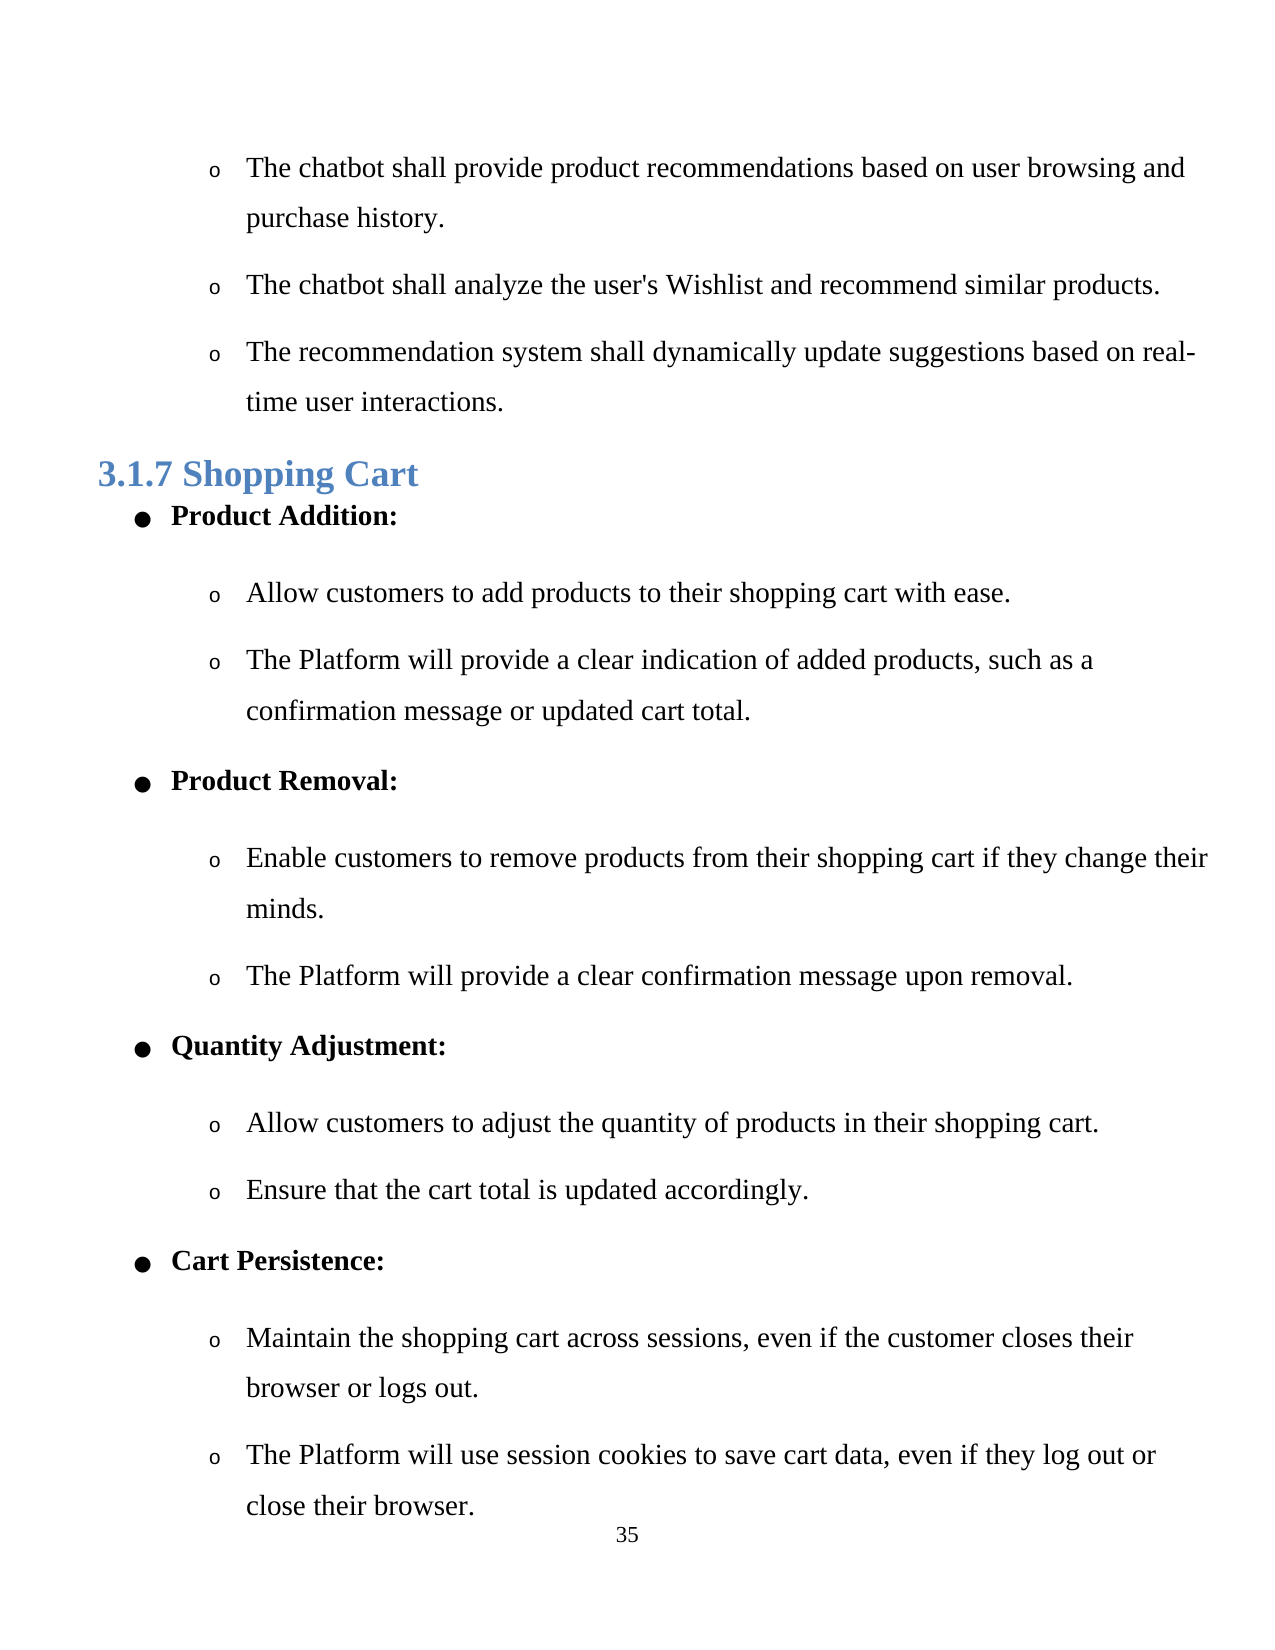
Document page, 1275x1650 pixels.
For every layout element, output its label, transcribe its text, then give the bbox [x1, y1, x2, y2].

list Allow customers to adjust the quantity of products in their shopping cart. [208, 1105, 1223, 1139]
list Cart Persistence: [133, 1239, 1223, 1282]
list The chatbot shall provide product recommendations based on user browsing and purchase history. [208, 150, 1223, 234]
list Enable customers to remove products from their shopping cart if they change their minds. [208, 840, 1223, 924]
list Product Addition: [133, 495, 1223, 537]
list The Platform will provide a clear indication of added products, such as a confirmation message or updated cart total. [208, 642, 1223, 726]
list Maintain the shopping cart across sessions, even if the customer closes their browser or logs out. [208, 1320, 1223, 1404]
list The Platform will provide a clear confirmation message upon removal. [208, 958, 1223, 991]
subtitle 3.1.7 Shopping Cart [98, 452, 1223, 495]
list The recommendation system shall dynamically update suggestions based on real-time user interactions. [208, 334, 1223, 418]
list Quantity Adjustment: [133, 1025, 1223, 1067]
list Product Removal: [133, 760, 1223, 802]
list Ensure that the cart total is updated accordingly. [208, 1172, 1223, 1206]
list Allow customers to add products to their shopping cart with ease. [208, 575, 1223, 609]
list The chatbot shall analyze the user's Wishlist and recommend similar products. [208, 267, 1223, 301]
list The Platform will use session cookies to save cart data, even if they log out or close their browser. [208, 1437, 1223, 1521]
